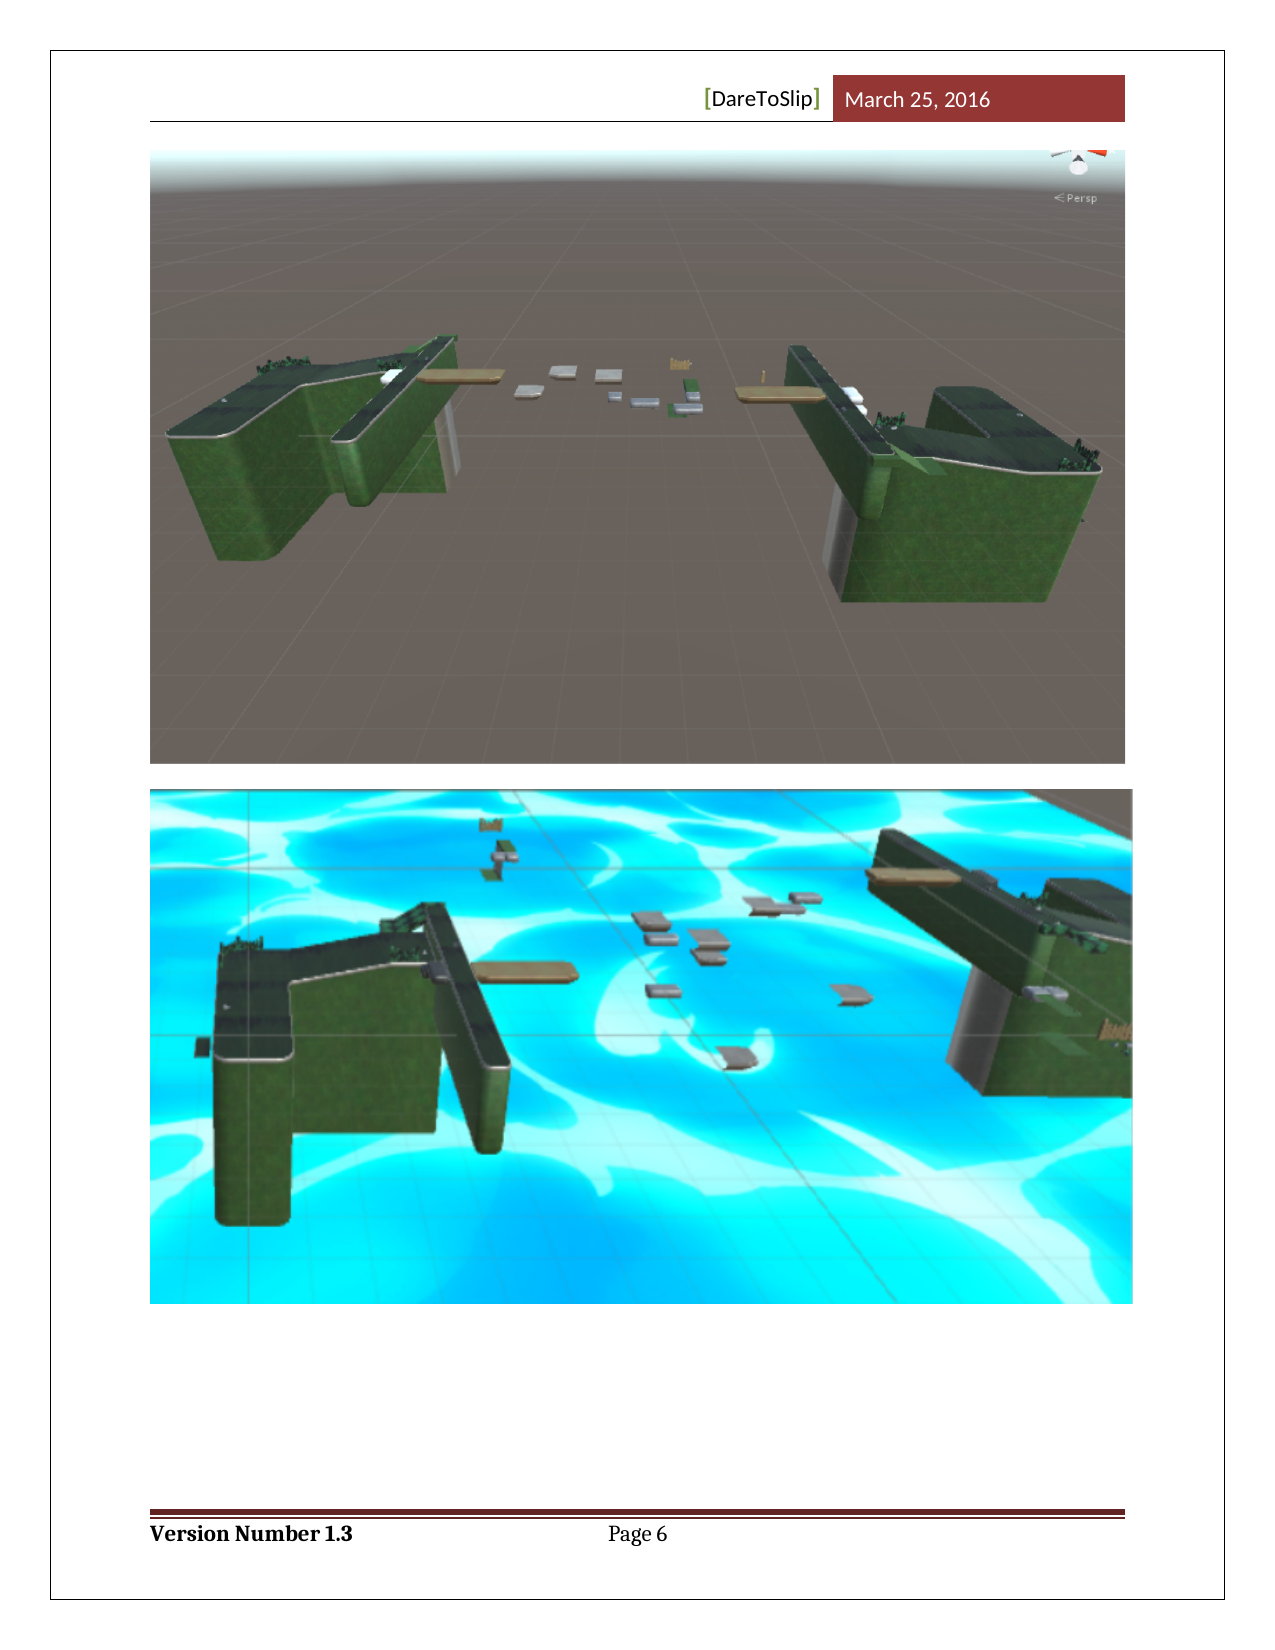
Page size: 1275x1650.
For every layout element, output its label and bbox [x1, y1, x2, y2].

picture [150, 150, 1125, 764]
picture [150, 789, 1133, 1304]
